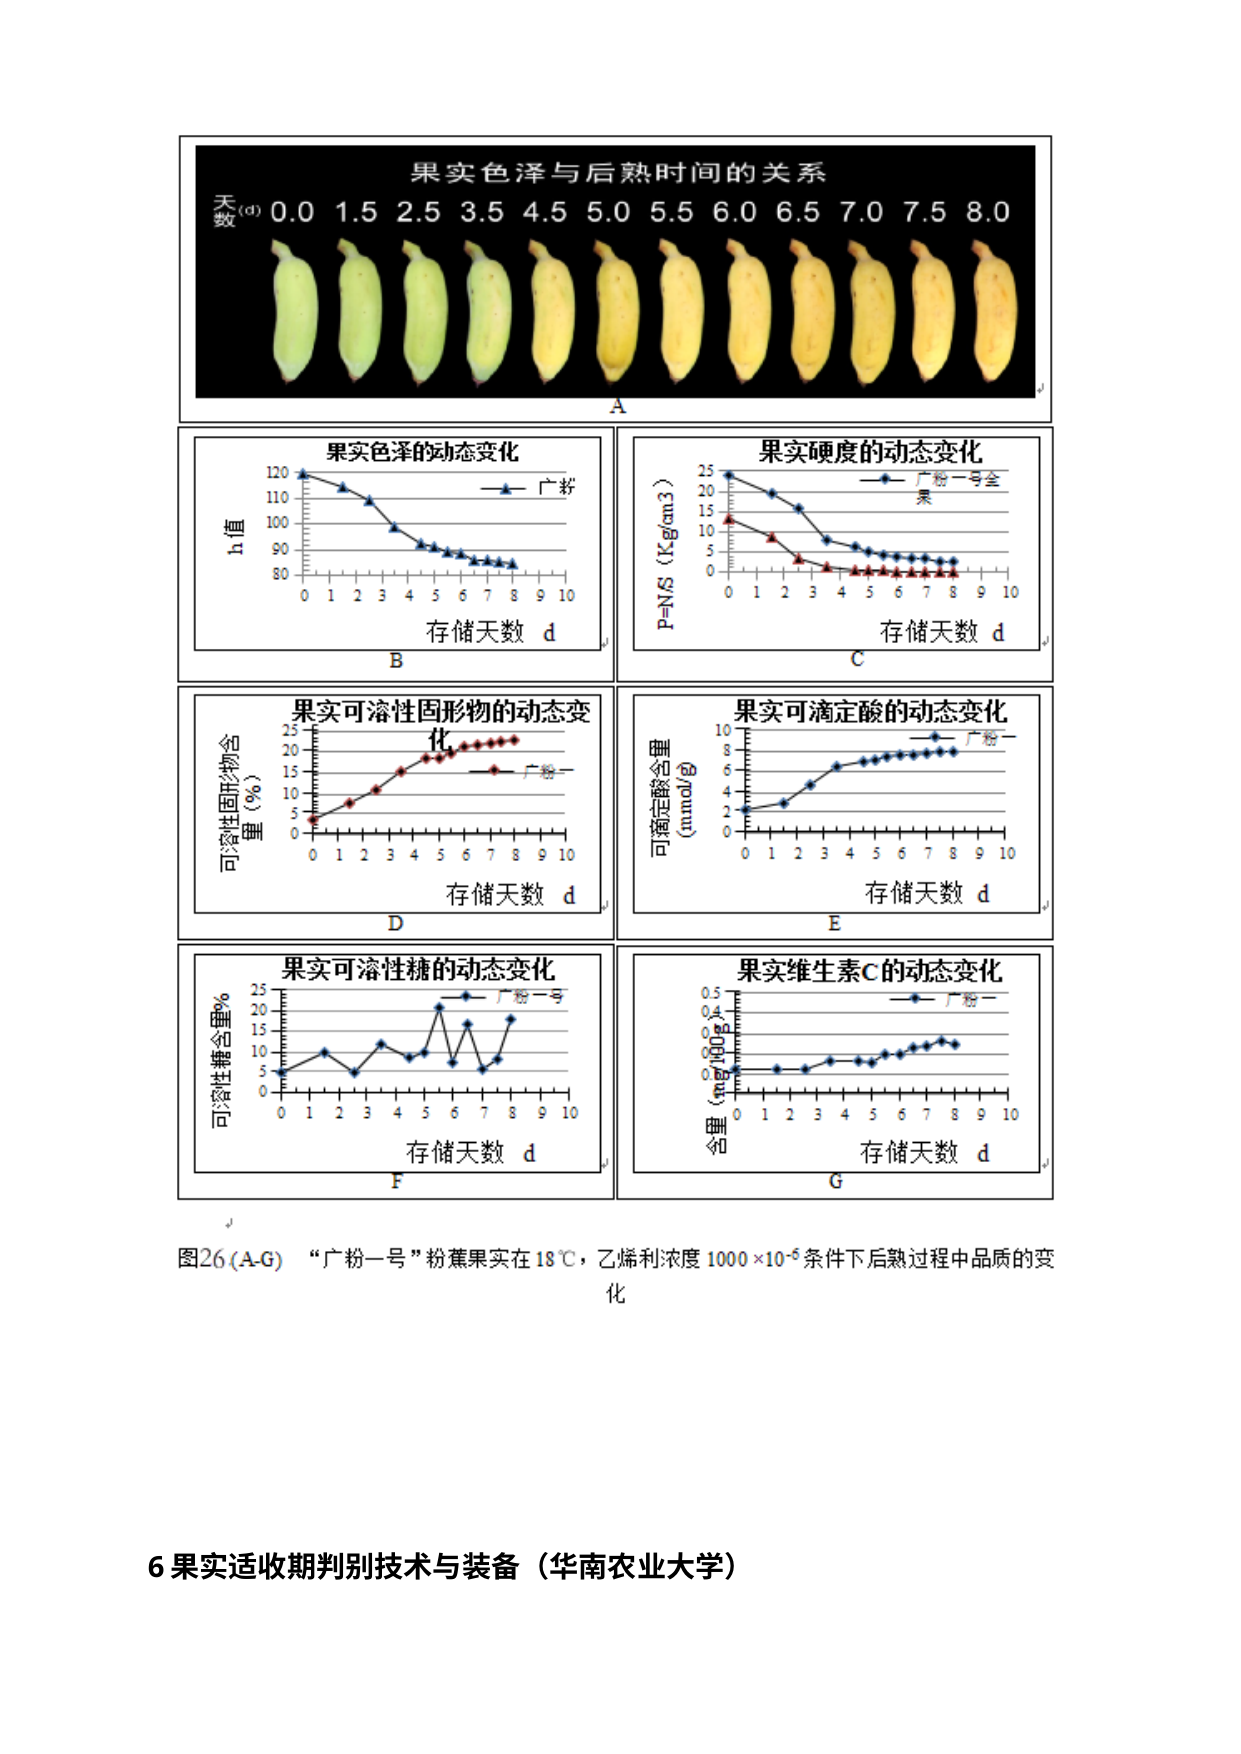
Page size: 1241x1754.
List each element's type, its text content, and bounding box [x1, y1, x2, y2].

text 6果实适收期判别技术与装备（华南农业大学） [148, 1532, 1092, 1597]
picture [176, 129, 1064, 1310]
